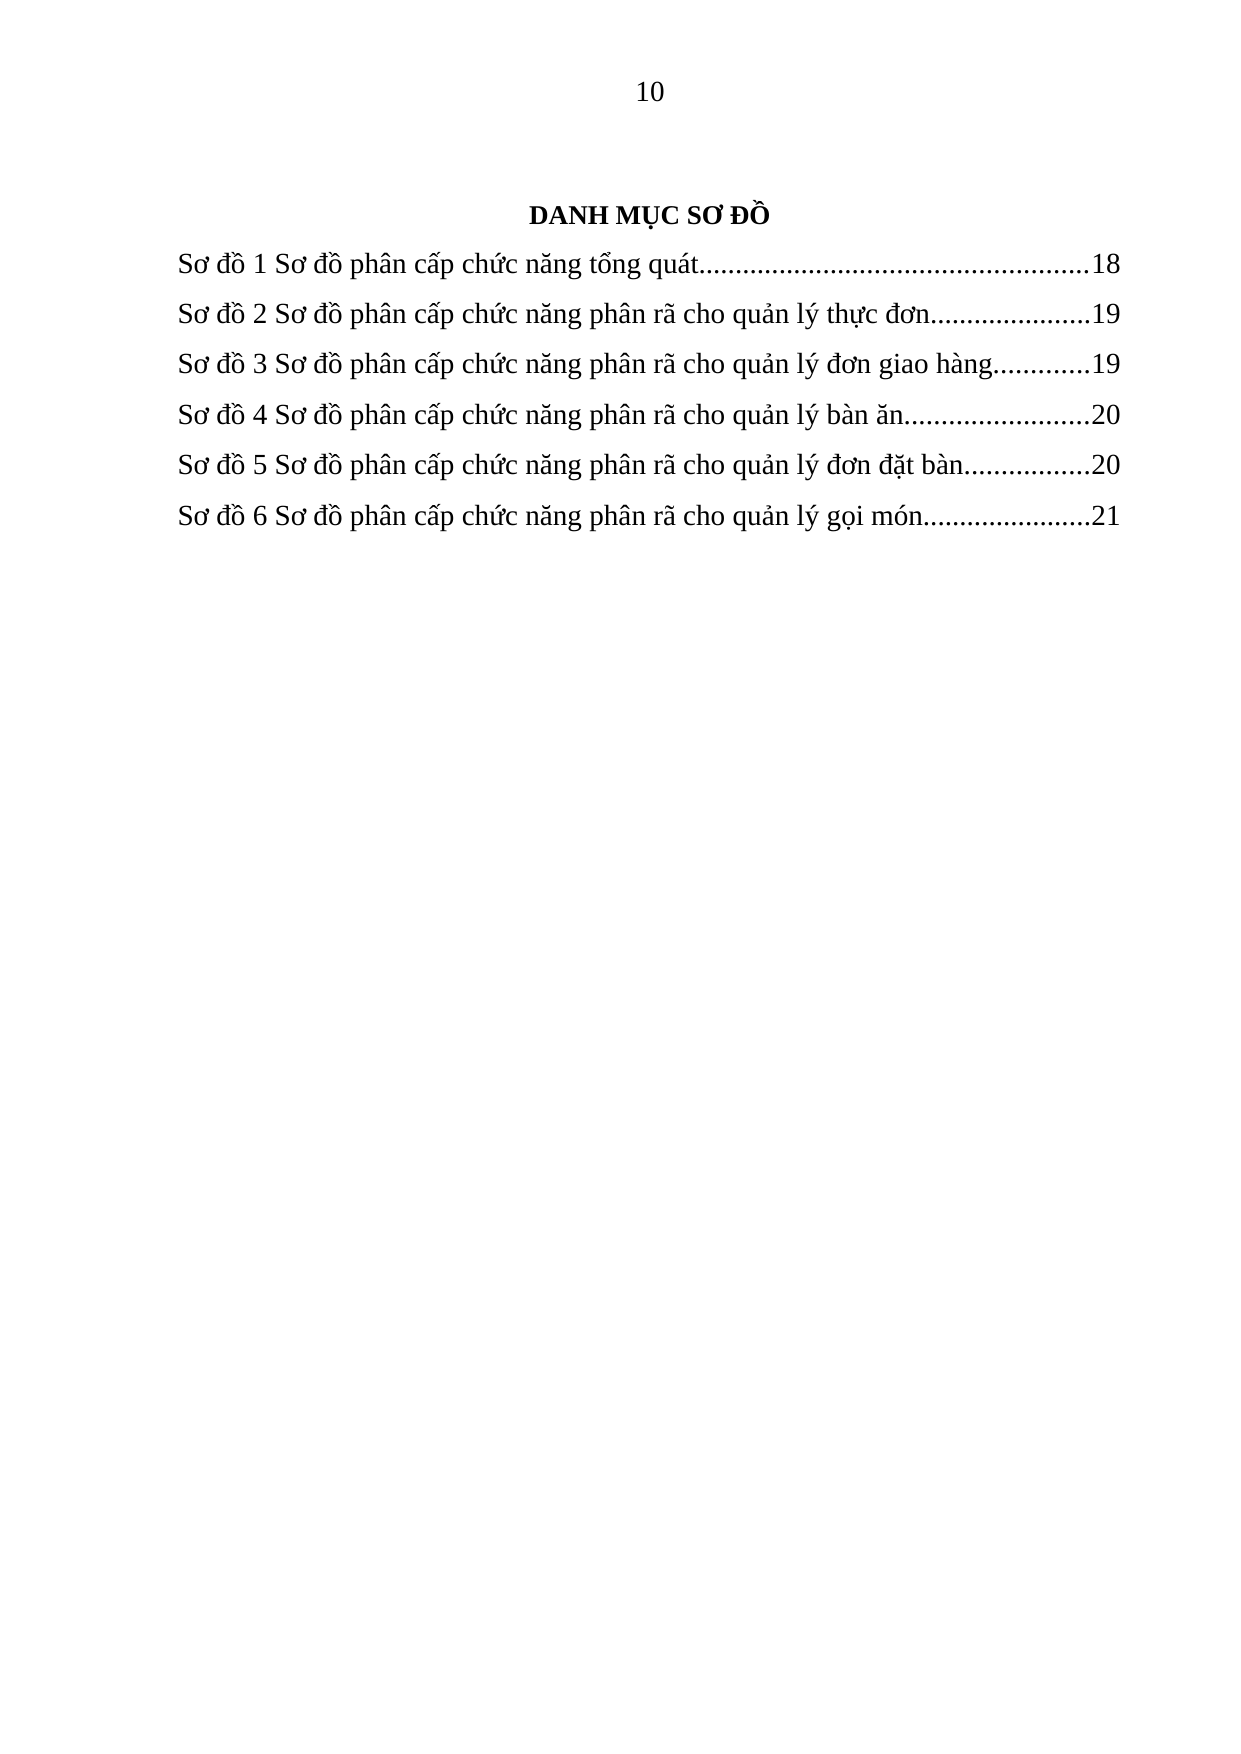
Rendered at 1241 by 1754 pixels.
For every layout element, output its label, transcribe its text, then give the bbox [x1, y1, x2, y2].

text Sơ đồ 6 Sơ đồ phân cấp chức năng phân rã cho quản lý gọi món 21 [177, 498, 1122, 531]
text Sơ đồ 3 Sơ đồ phân cấp chức năng phân rã cho quản lý đơn giao hàng 19 [177, 347, 1122, 380]
text Sơ đồ 4 Sơ đồ phân cấp chức năng phân rã cho quản lý bàn ăn 20 [177, 397, 1122, 431]
text Sơ đồ 1 Sơ đồ phân cấp chức năng tổng quát 18 [177, 246, 1122, 279]
text Sơ đồ 5 Sơ đồ phân cấp chức năng phân rã cho quản lý đơn đặt bàn 20 [177, 447, 1122, 481]
text Sơ đồ 2 Sơ đồ phân cấp chức năng phân rã cho quản lý thực đơn 19 [177, 296, 1122, 330]
subtitle DANH MỤC SƠ ĐỒ [177, 199, 1122, 231]
